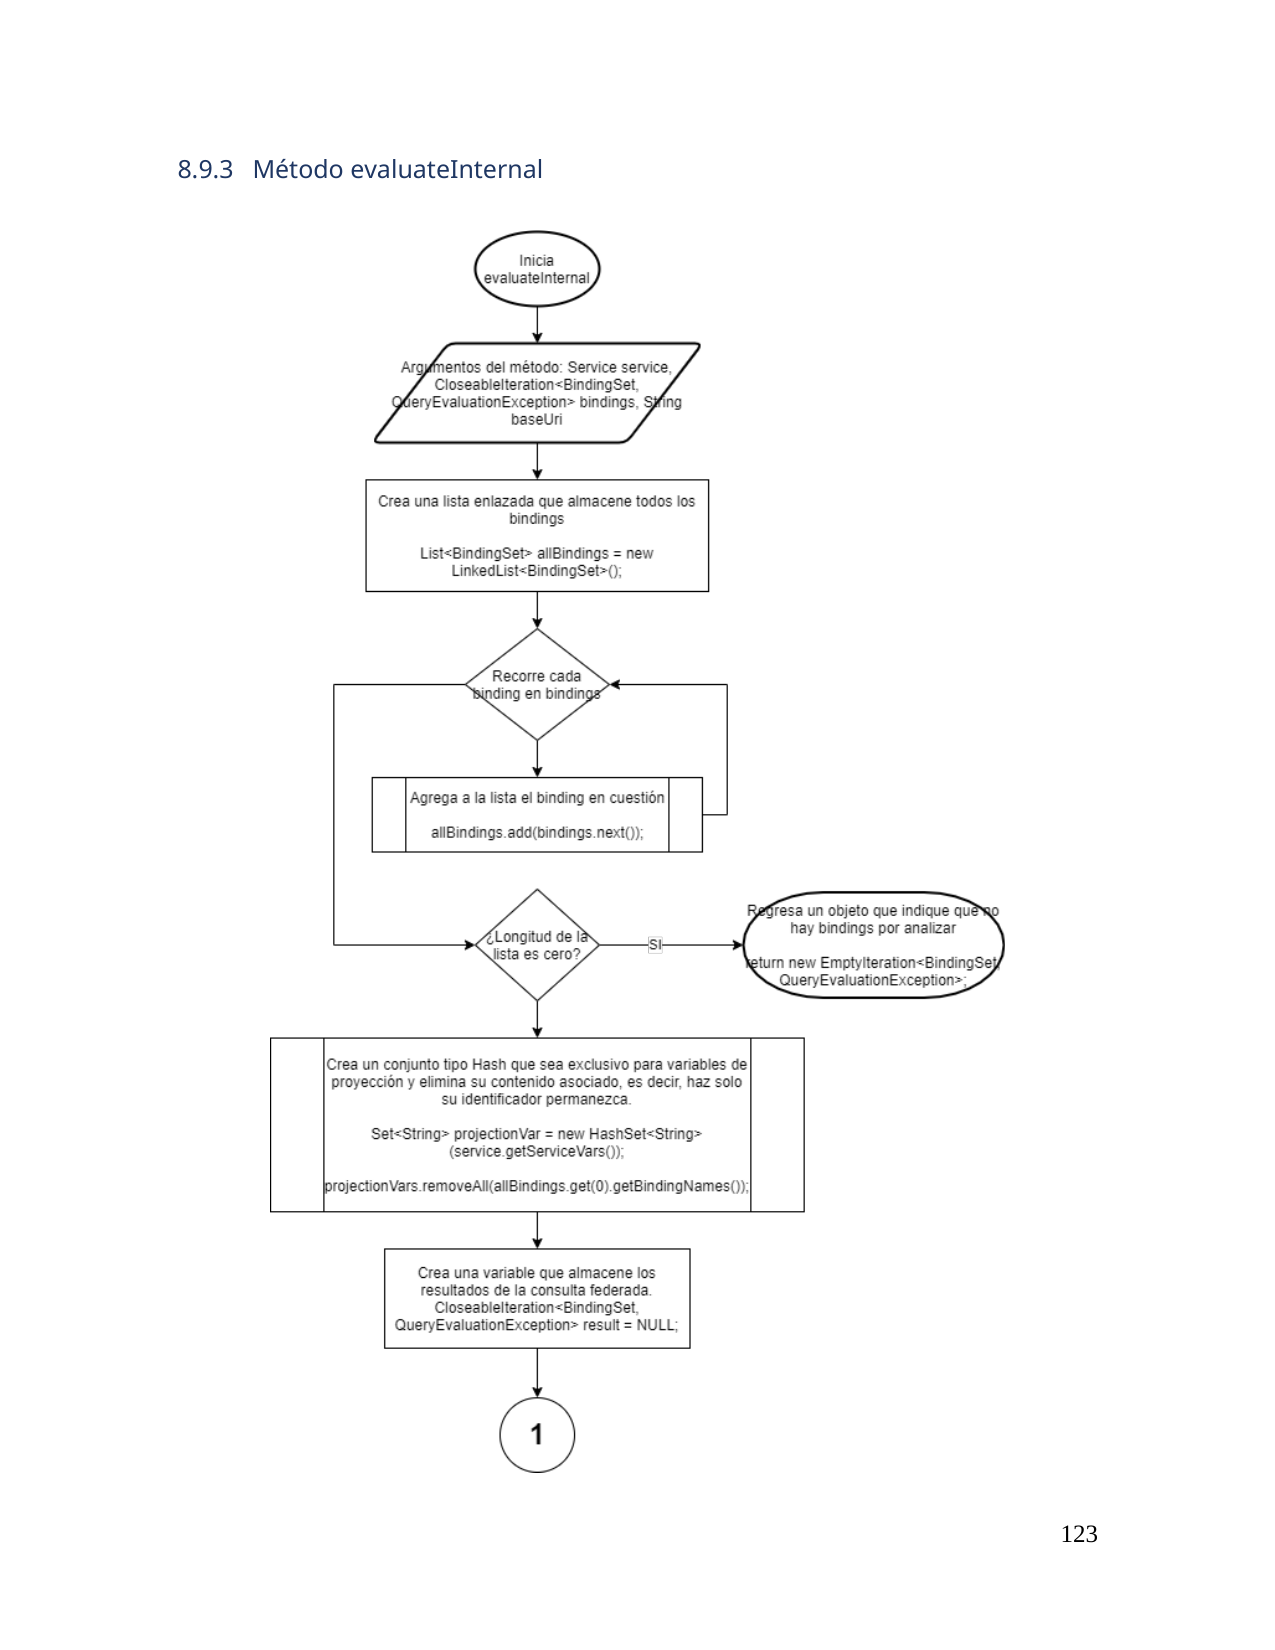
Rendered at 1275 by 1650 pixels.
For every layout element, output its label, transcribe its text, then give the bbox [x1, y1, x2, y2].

subtitle Método evaluateInternal [177, 152, 1098, 186]
picture [270, 230, 1005, 1473]
